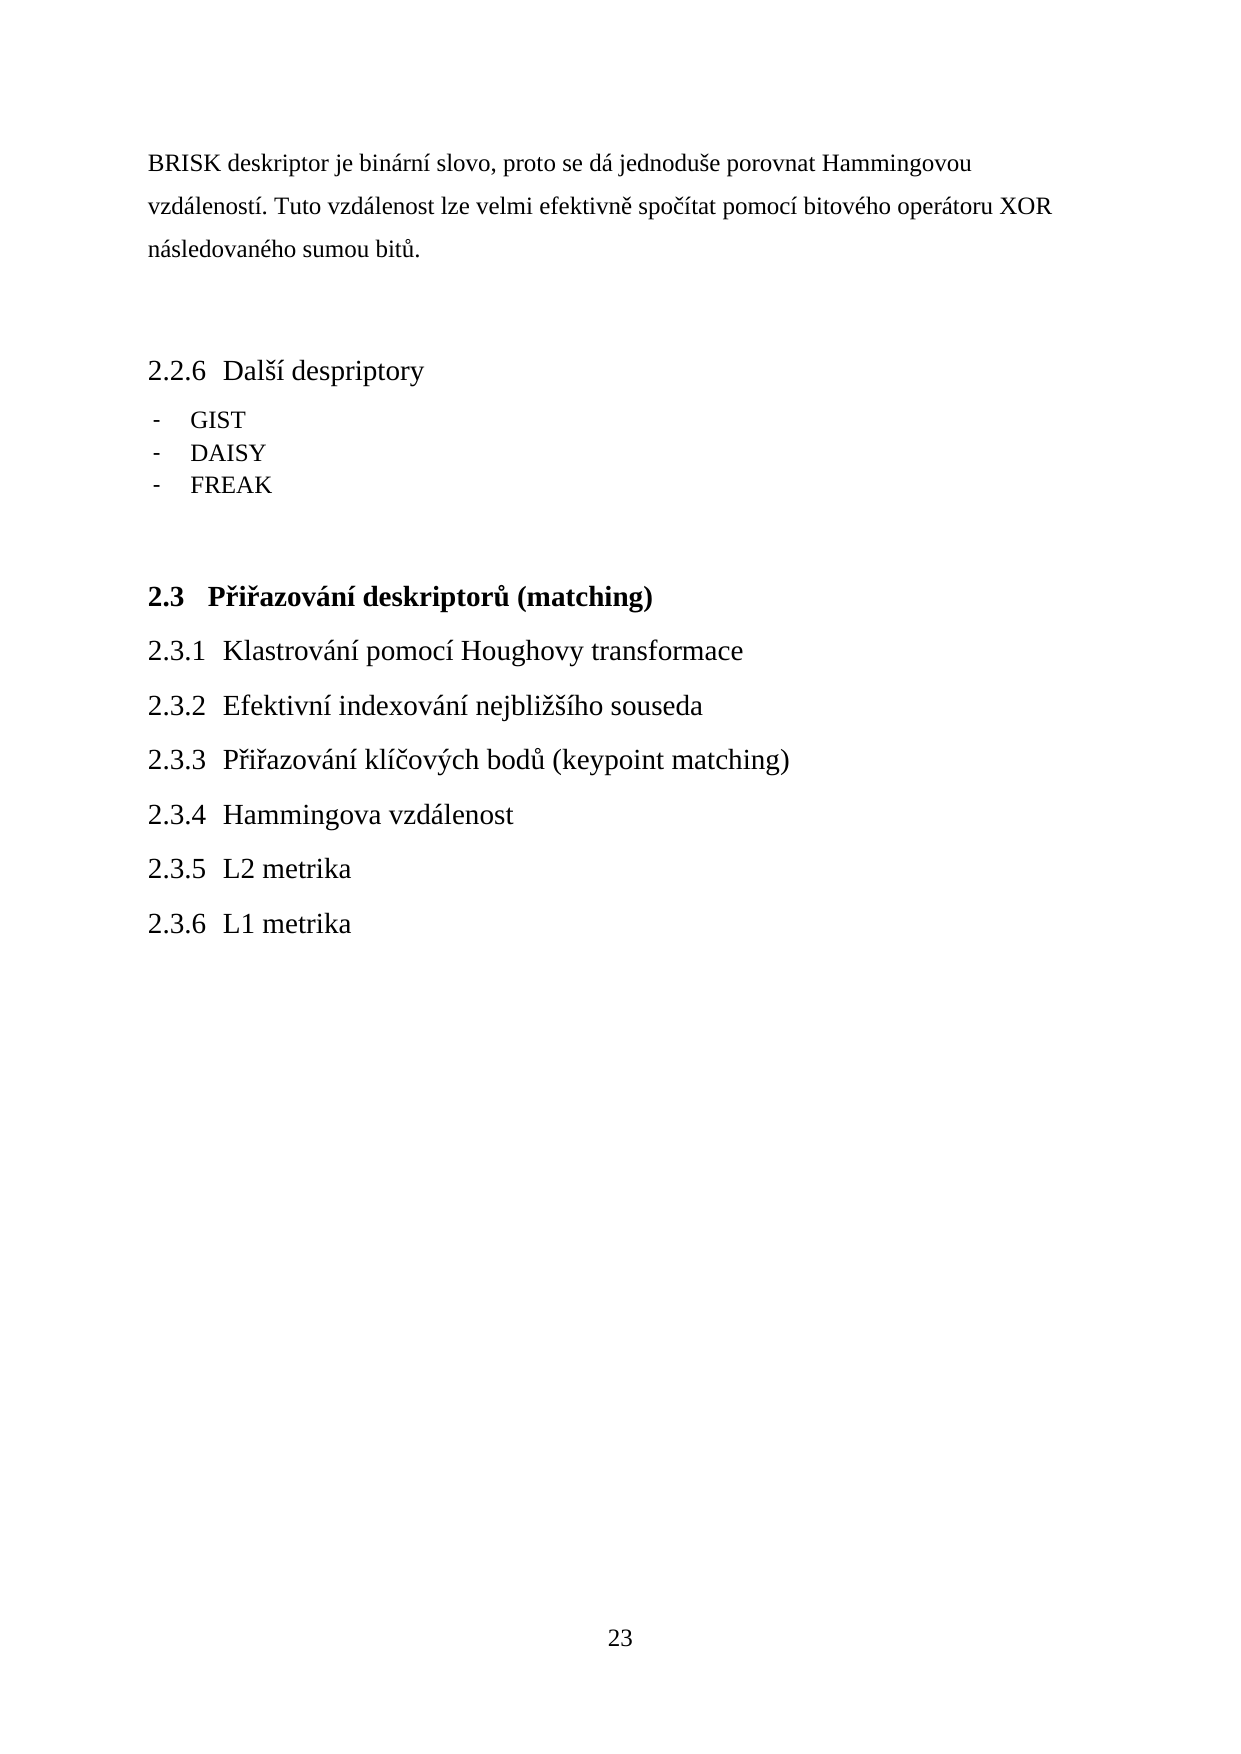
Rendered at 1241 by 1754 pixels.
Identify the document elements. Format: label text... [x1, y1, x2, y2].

subtitle Hammingova vzdálenost [148, 797, 1093, 830]
subtitle Klastrování pomocí Houghovy transformace [148, 633, 1093, 667]
subtitle Další despriptory [148, 353, 1093, 387]
subtitle L1 metrika [148, 906, 1093, 939]
subtitle Přiřazování klíčových bodů (keypoint matching) [148, 742, 1093, 776]
text BRISK deskriptor je binární slovo, proto se dá jednoduše porovnat Hammingovou vzdáleností. Tuto vzdálenost lze velmi efektivně spočítat pomocí bitového operátoru XOR následovaného sumou bitů. [148, 148, 1093, 263]
list DAISY [153, 437, 1093, 467]
list GIST [153, 404, 1093, 434]
list FREAK [153, 469, 1093, 500]
subtitle Přiřazování deskriptorů (matching) [148, 579, 1093, 612]
subtitle L2 metrika [148, 851, 1093, 885]
subtitle Efektivní indexování nejbližšího souseda [148, 688, 1093, 721]
